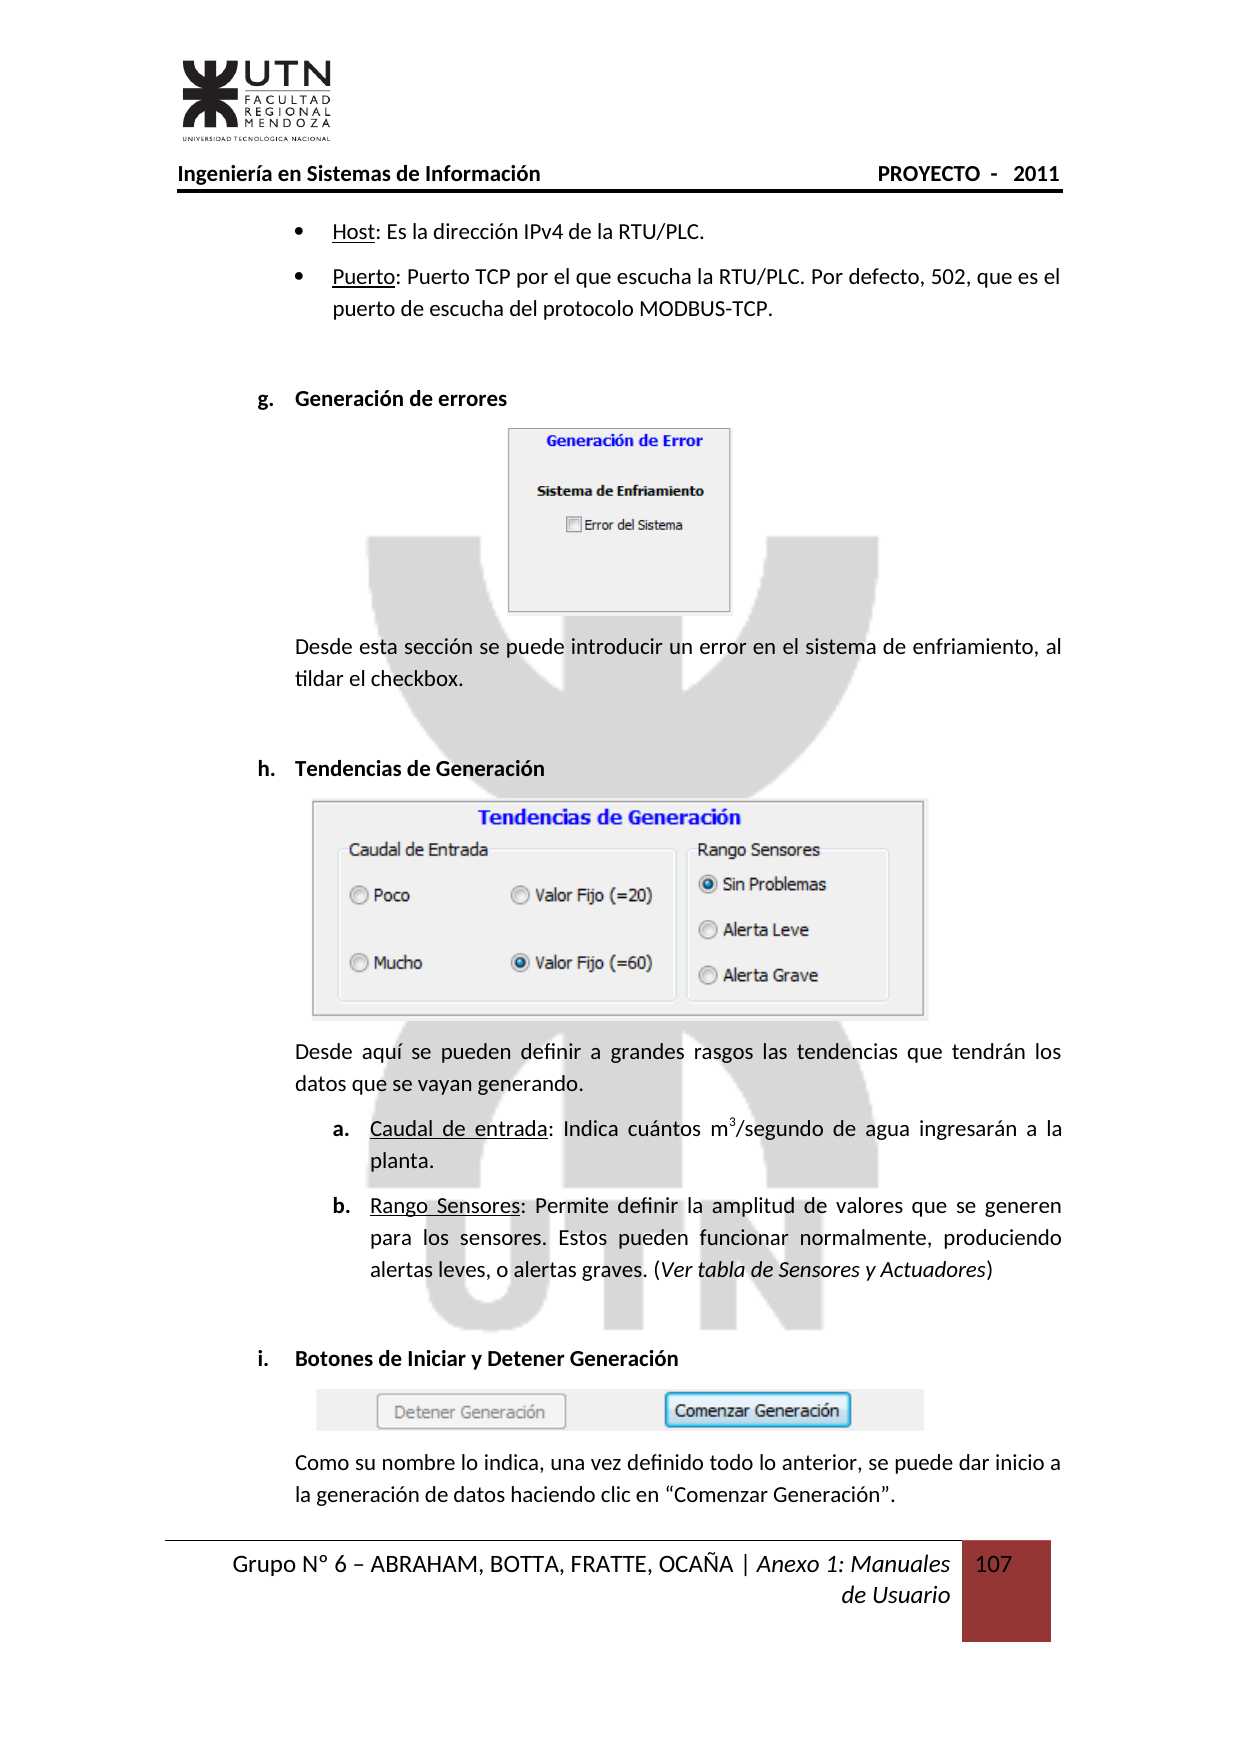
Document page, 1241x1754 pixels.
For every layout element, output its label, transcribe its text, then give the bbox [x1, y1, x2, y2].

picture [177, 59, 334, 147]
picture [316, 1389, 924, 1431]
list Generación de errores [257, 384, 1063, 412]
picture [507, 428, 733, 616]
list Botones de Iniciar y Detener Generación [257, 1344, 1063, 1373]
text Desde aquí se pueden definir a grandes rasgos las tendencias que tendrán los datos que se vayan generando. [295, 1037, 1063, 1097]
list Host: Es la dirección IPv4 de la RTU/PLC. [295, 217, 1063, 245]
list Tendencias de Generación [257, 754, 1063, 782]
list Caudal de entrada: Indica cuántos m3/segundo de agua ingresarán a la planta. [332, 1114, 1063, 1174]
text Desde esta sección se puede introducir un error en el sistema de enfriamiento, al tildar el checkbox. [295, 632, 1063, 693]
text Como su nombre lo indica, una vez definido todo lo anterior, se puede dar inicio a la generación de datos haciendo clic en “Comenzar Generación”. [295, 1448, 1063, 1508]
list Puerto: Puerto TCP por el que escucha la RTU/PLC. Por defecto, 502, que es el puerto de escucha del protocolo MODBUS-TCP. [295, 262, 1063, 322]
picture [311, 798, 929, 1021]
list Rango Sensores: Permite definir la amplitud de valores que se generen para los sensores. Estos pueden funcionar normalmente, produciendo alertas leves, o alertas graves. (Ver tabla de Sensores y Actuadores) [332, 1191, 1063, 1283]
